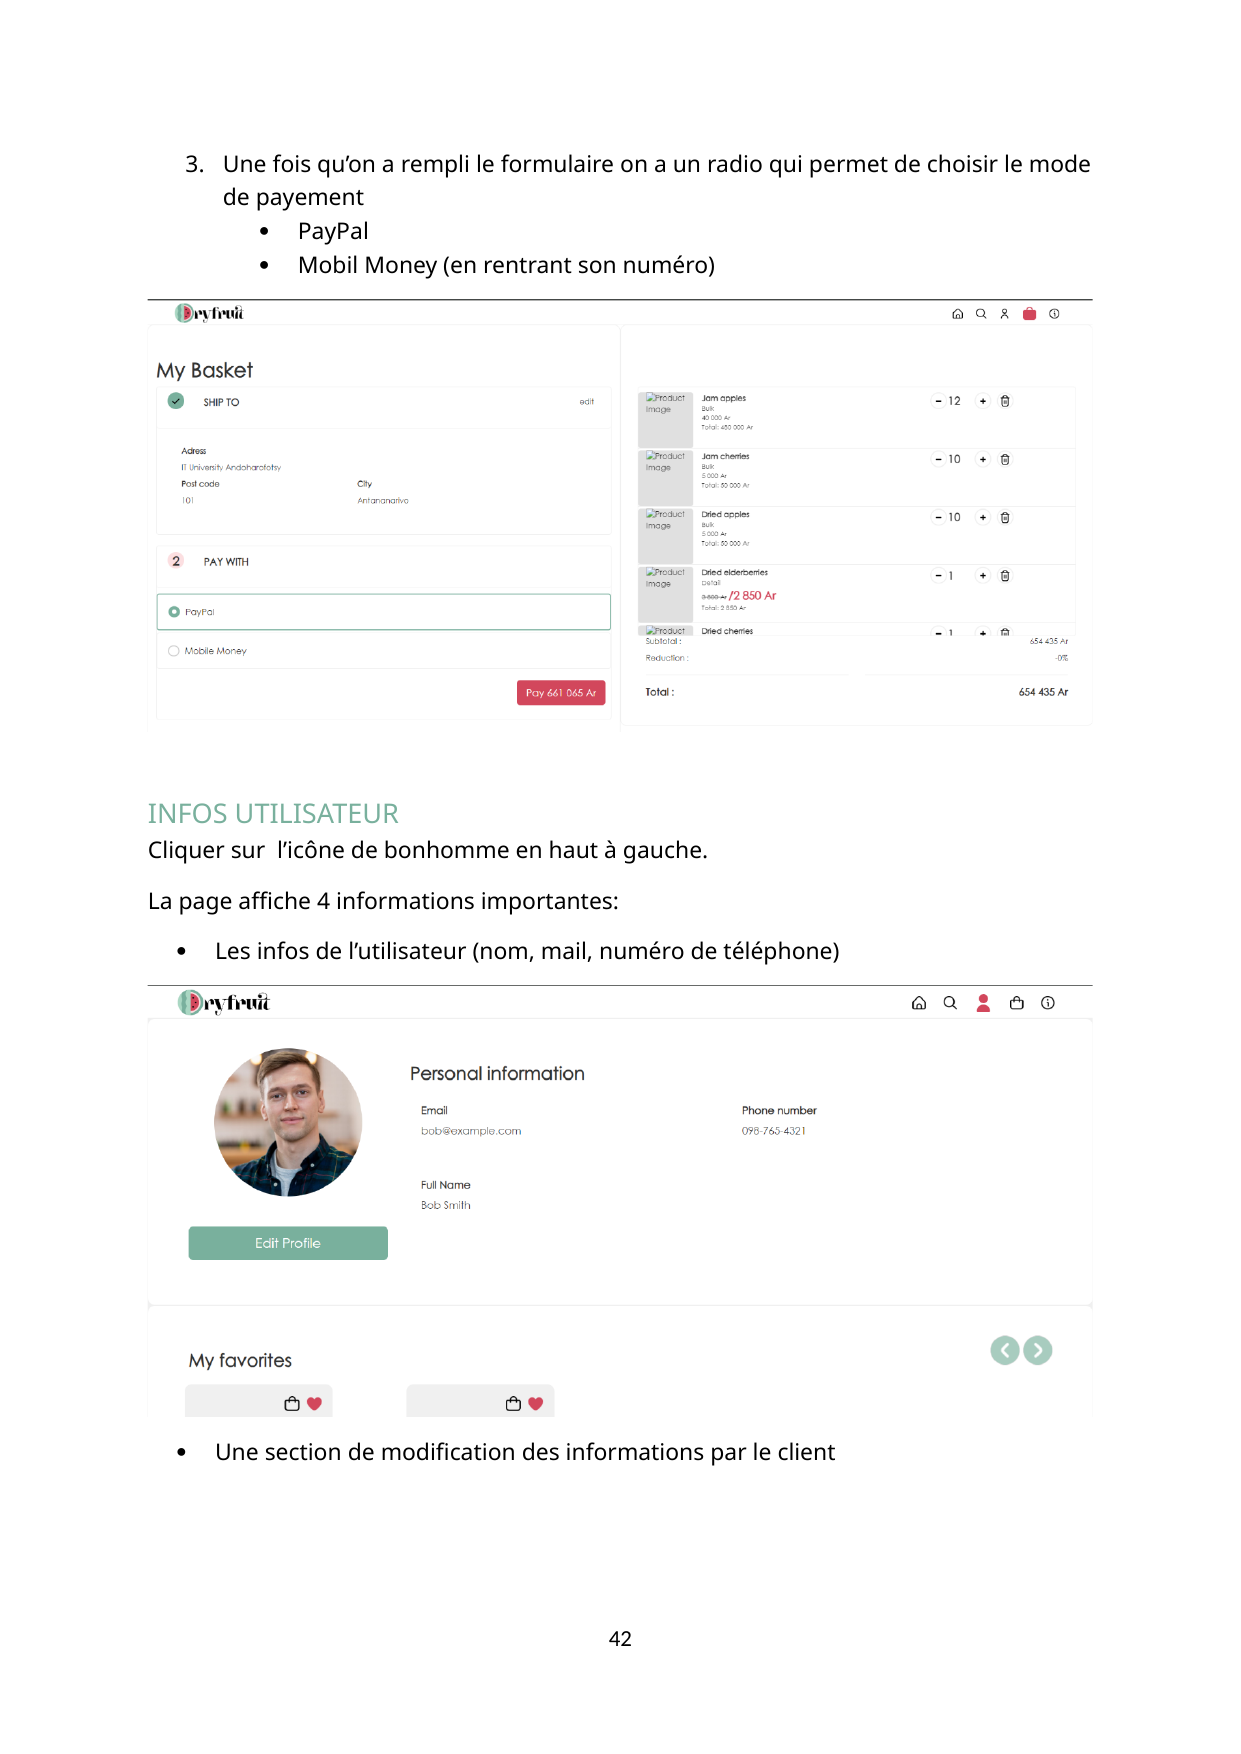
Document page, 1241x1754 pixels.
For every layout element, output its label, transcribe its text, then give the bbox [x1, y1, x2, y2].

text La page affiche 4 informations importantes: [148, 885, 1093, 916]
subtitle INFOS UTILISATEUR [148, 795, 1093, 832]
list Une section de modification des informations par le client [177, 1436, 1093, 1467]
picture [147, 985, 1093, 1417]
picture [147, 299, 1093, 732]
text Cliquer sur l’icône de bonhomme en haut à gauche. [148, 834, 1093, 866]
list PayPal [260, 215, 1093, 246]
list Les infos de l’utilisateur (nom, mail, numéro de téléphone) [177, 935, 1093, 967]
list Mobil Money (en rentrant son numéro) [260, 249, 1093, 280]
list Une fois qu’on a rempli le formulaire on a un radio qui permet de choisir le mode de payement [185, 148, 1093, 213]
